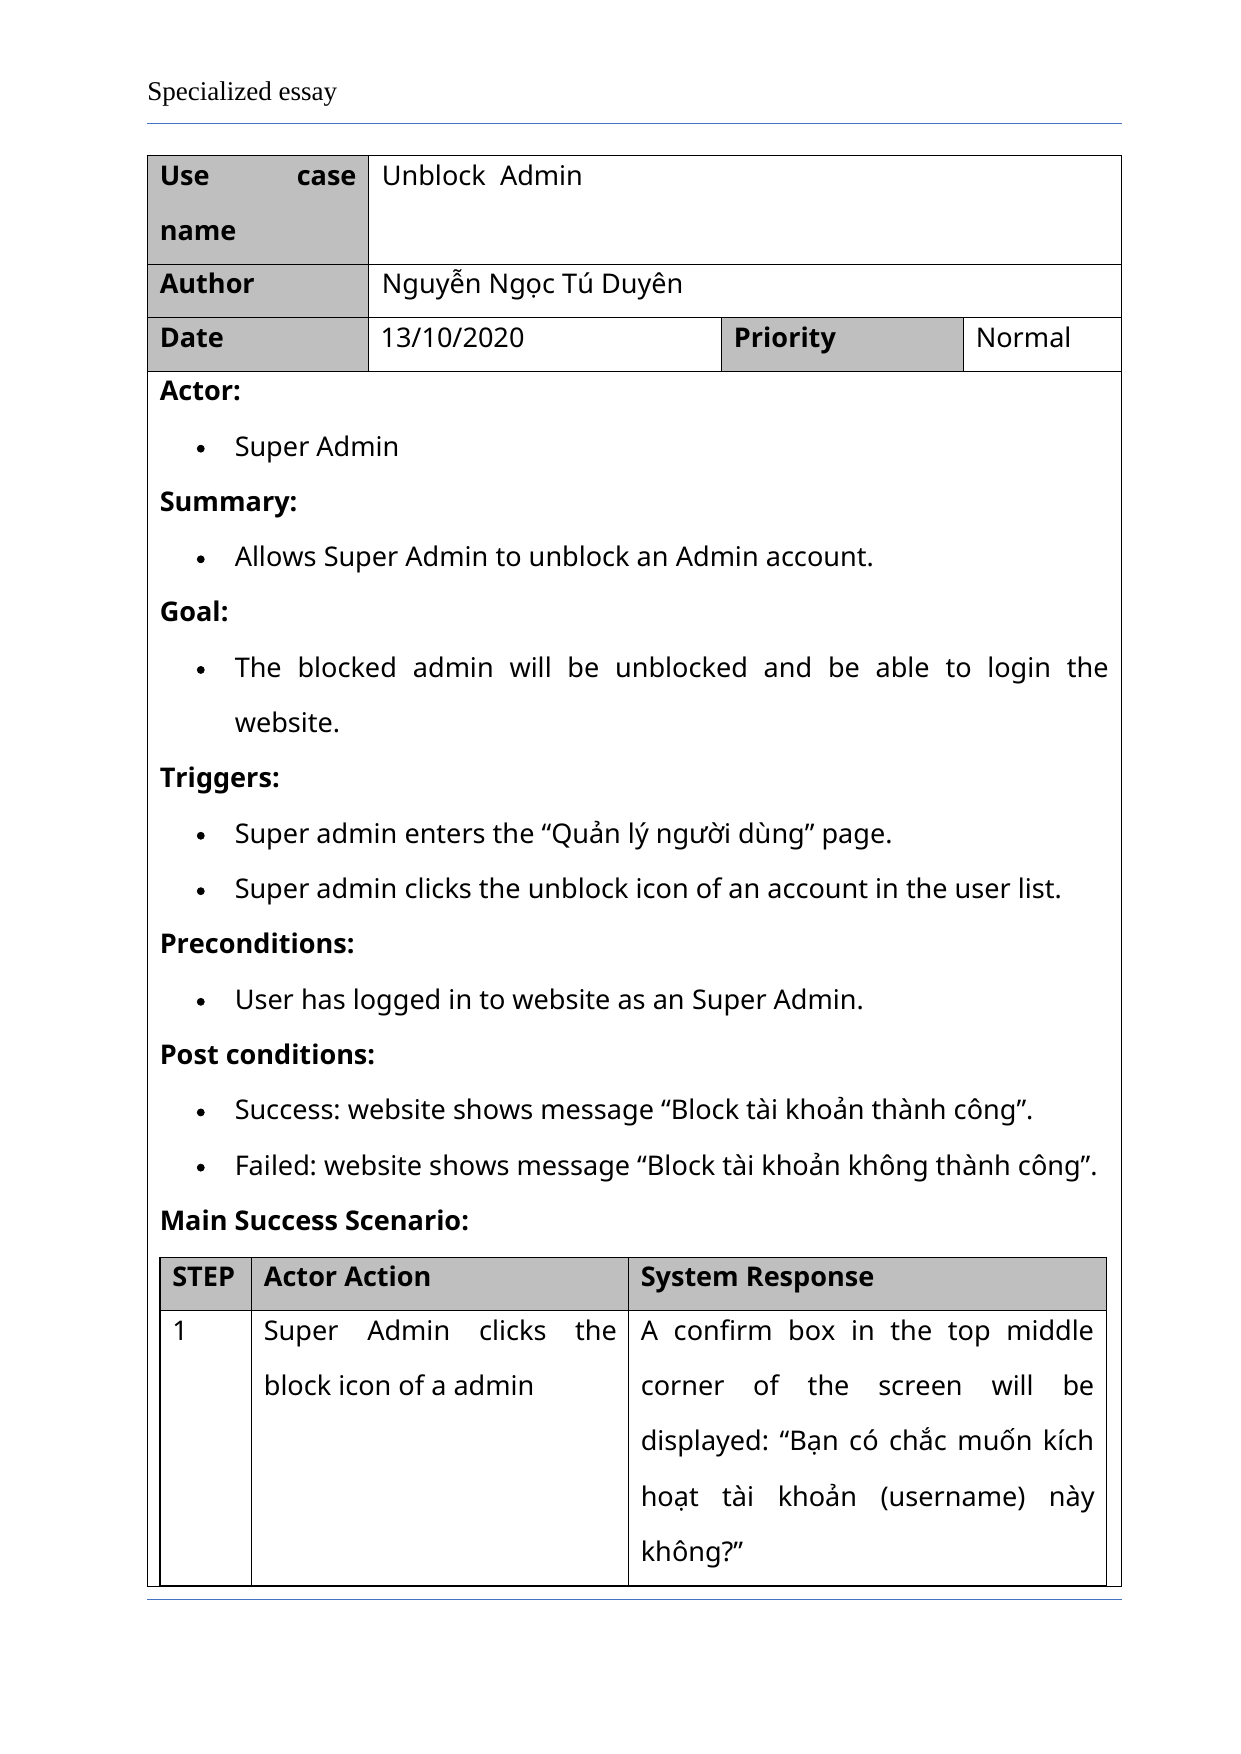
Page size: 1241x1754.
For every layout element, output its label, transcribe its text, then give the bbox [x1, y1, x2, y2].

table_cell Date [148, 318, 368, 371]
table_cell Normal [964, 318, 1121, 371]
table_cell Author [148, 265, 368, 317]
table_cell 13/10/2020 [369, 318, 721, 371]
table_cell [148, 372, 1121, 1586]
table_cell Unblock Admin [369, 156, 1121, 264]
table_cell Nguyễn Ngọc Tú Duyên [369, 265, 1121, 317]
table_cell Use case name [148, 156, 368, 264]
table_cell Priority [722, 318, 963, 371]
